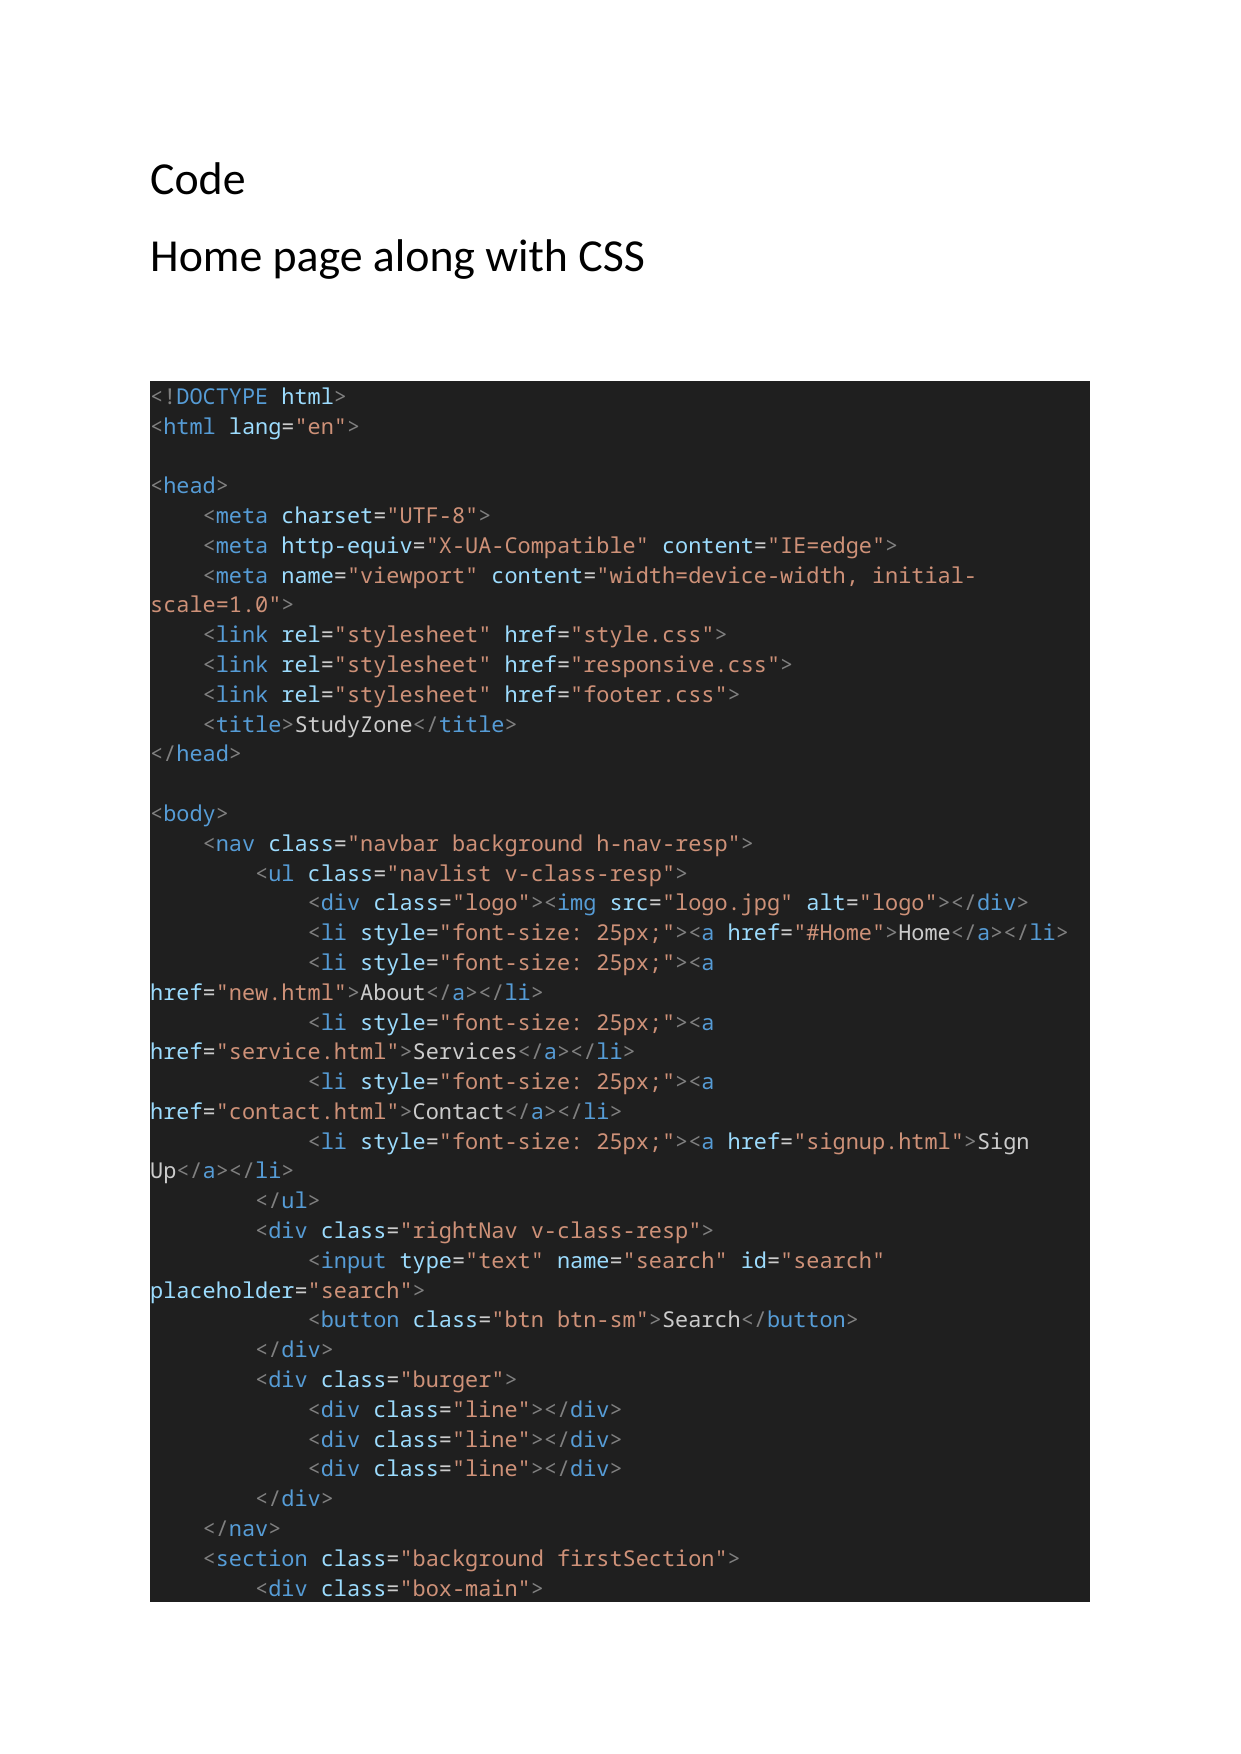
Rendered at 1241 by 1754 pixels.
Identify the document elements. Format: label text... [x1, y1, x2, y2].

text <div class="logo"><img src="logo.jpg" alt="logo"></div> [150, 887, 1090, 917]
text </ul> [150, 1185, 1090, 1215]
text Code [150, 150, 1090, 206]
text <li style="font-size: 25px;"><a href="signup.html">Sign Up</a></li> [150, 1126, 1090, 1185]
text <link rel="stylesheet" href="style.css"> [150, 619, 1090, 649]
text <link rel="stylesheet" href="responsive.css"> [150, 649, 1090, 679]
text <!DOCTYPE html> [150, 381, 1090, 411]
text <li style="font-size: 25px;"><a href="contact.html">Contact</a></li> [150, 1066, 1090, 1126]
text <input type="text" name="search" id="search" placeholder="search"> [150, 1245, 1090, 1304]
text <div class="line"></div> [150, 1453, 1090, 1483]
text <section class="background firstSection"> [150, 1543, 1090, 1573]
text <meta charset="UTF-8"> [150, 500, 1090, 530]
text <li style="font-size: 25px;"><a href="service.html">Services</a></li> [150, 1007, 1090, 1066]
text Home page along with CSS [150, 227, 1090, 283]
text </div> [150, 1334, 1090, 1364]
text <li style="font-size: 25px;"><a href="#Home">Home</a></li> [150, 917, 1090, 947]
text <div class="line"></div> [150, 1424, 1090, 1453]
text </div> [150, 1483, 1090, 1513]
text <div class="burger"> [150, 1364, 1090, 1394]
text <body> [150, 798, 1090, 828]
text <div class="rightNav v-class-resp"> [150, 1215, 1090, 1245]
text <head> [150, 470, 1090, 500]
text <li style="font-size: 25px;"><a href="new.html">About</a></li> [150, 947, 1090, 1007]
text <meta name="viewport" content="width=device-width, initial-scale=1.0"> [150, 560, 1090, 619]
text <nav class="navbar background h-nav-resp"> [150, 828, 1090, 858]
text </head> [150, 738, 1090, 768]
text <link rel="stylesheet" href="footer.css"> [150, 679, 1090, 709]
text <ul class="navlist v-class-resp"> [150, 858, 1090, 887]
text <button class="btn btn-sm">Search</button> [150, 1304, 1090, 1334]
text </nav> [150, 1513, 1090, 1543]
text <div class="line"></div> [150, 1394, 1090, 1424]
text <html lang="en"> [150, 411, 1090, 441]
text <title>StudyZone</title> [150, 709, 1090, 738]
text <meta http-equiv="X-UA-Compatible" content="IE=edge"> [150, 530, 1090, 560]
text <div class="box-main"> [150, 1573, 1090, 1602]
